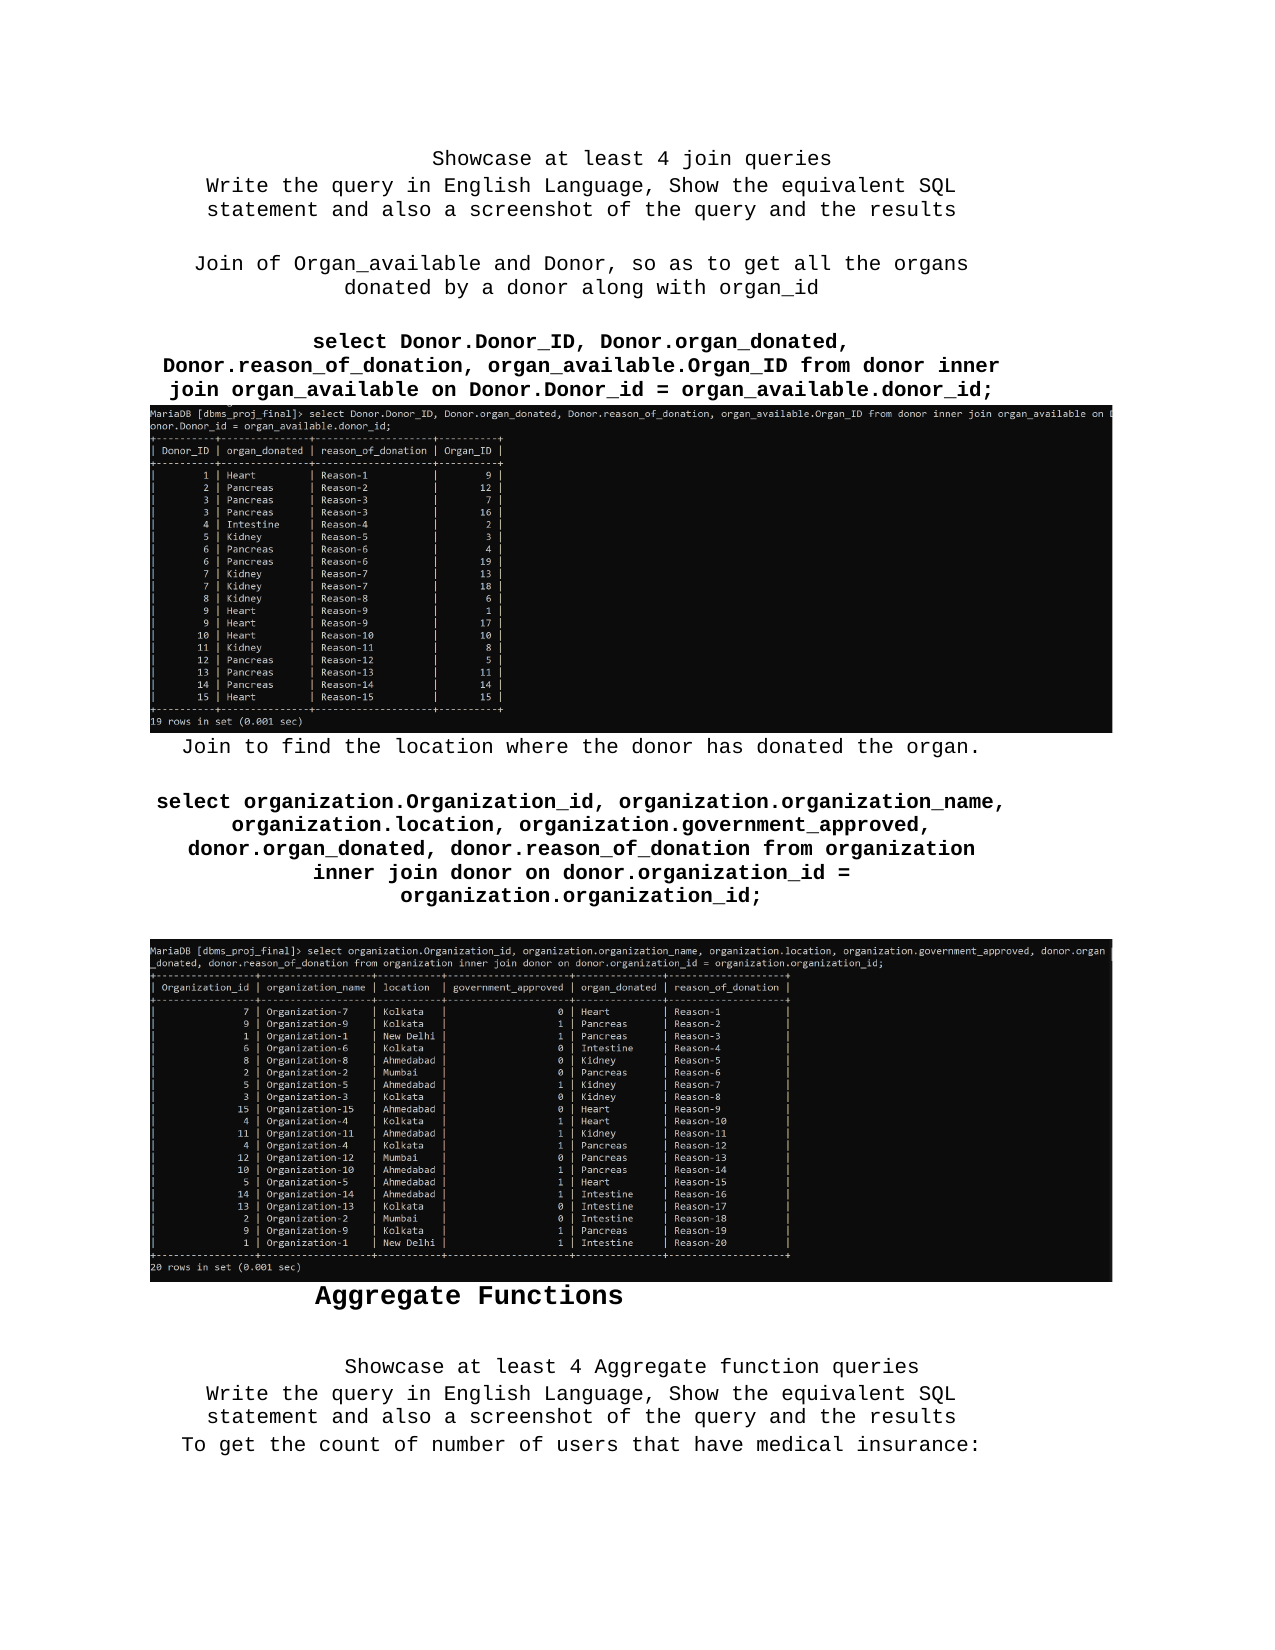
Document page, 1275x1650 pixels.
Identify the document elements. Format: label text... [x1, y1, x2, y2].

picture [150, 405, 1113, 733]
text Join of Organ_available and Donor, so as to get all the organs donated by a donor along with organ_id [150, 253, 1012, 301]
text Write the query in English Language, Show the equivalent SQL statement and also a screenshot of the query and the results [150, 1383, 1012, 1430]
text Aggregate Functions [150, 1282, 789, 1312]
text Showcase at least 4 Aggregate function queries [151, 1356, 1113, 1379]
text Showcase at least 4 join queries [151, 148, 1113, 172]
text Join to find the location where the donor has donated the organ. [150, 736, 1012, 760]
text Write the query in English Language, Show the equivalent SQL statement and also a screenshot of the query and the results [150, 175, 1012, 223]
picture [150, 939, 1113, 1282]
text To get the count of number of users that have medical insurance: [150, 1434, 1012, 1457]
text select organization.Organization_id, organization.organization_name, organization.location, organization.government_approved, donor.organ_donated, donor.reason_of_donation from organization inner join donor on donor.organization_id = organization.organization_id; [150, 791, 1012, 909]
text select Donor.Donor_ID, Donor.organ_donated, Donor.reason_of_donation, organ_available.Organ_ID from donor inner join organ_available on Donor.Donor_id = organ_available.donor_id; [150, 331, 1012, 402]
